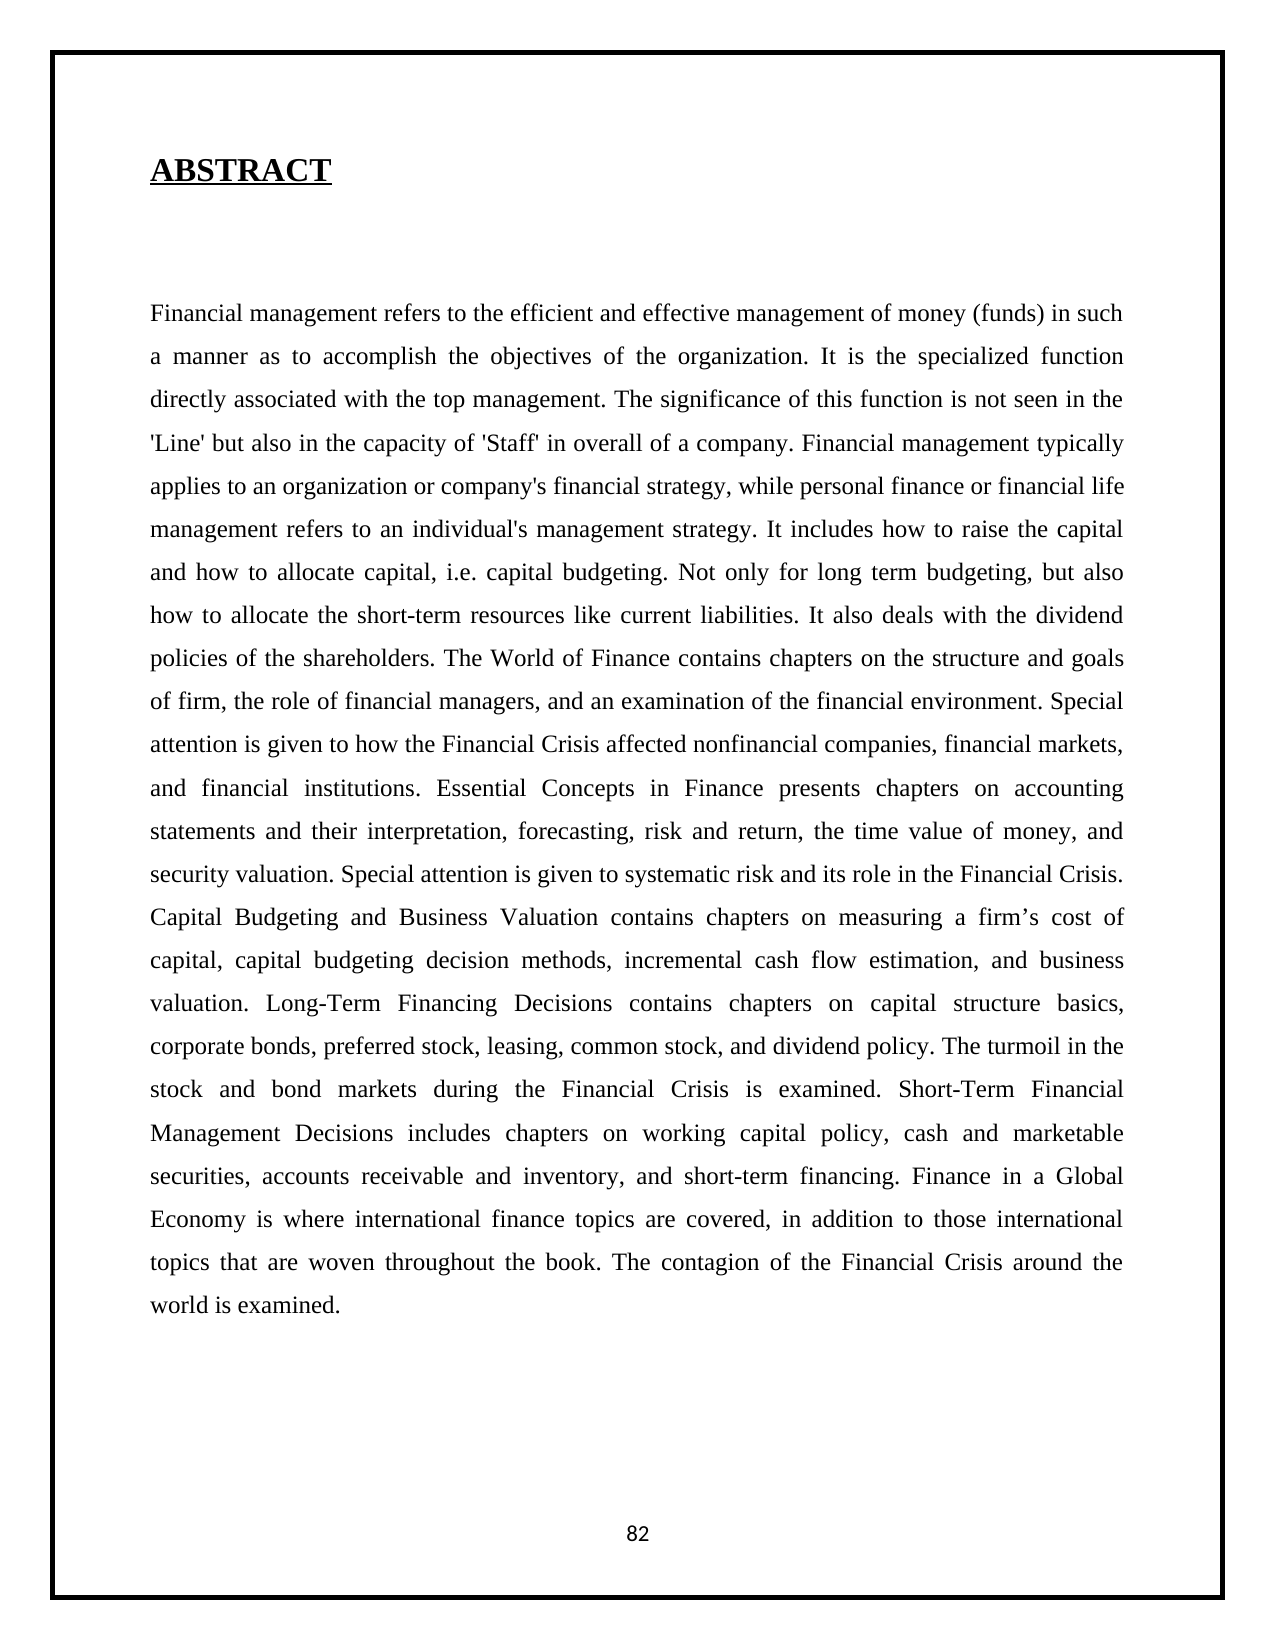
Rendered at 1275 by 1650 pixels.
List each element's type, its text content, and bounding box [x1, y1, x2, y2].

text Financial management refers to the efficient and effective management of money (funds) in such a manner as to accomplish the objectives of the organization. It is the specialized function directly associated with the top management. The significance of this function is not seen in the 'Line' but also in the capacity of 'Staff' in overall of a company. Financial management typically applies to an organization or company's financial strategy, while personal finance or financial life management refers to an individual's management strategy. It includes how to raise the capital and how to allocate capital, i.e. capital budgeting. Not only for long term budgeting, but also how to allocate the short-term resources like current liabilities. It also deals with the dividend policies of the shareholders. The World of Finance contains chapters on the structure and goals of firm, the role of financial managers, and an examination of the financial environment. Special attention is given to how the Financial Crisis affected nonfinancial companies, financial markets, and financial institutions. Essential Concepts in Finance presents chapters on accounting statements and their interpretation, forecasting, risk and return, the time value of money, and security valuation. Special attention is given to systematic risk and its role in the Financial Crisis. Capital Budgeting and Business Valuation contains chapters on measuring a firm’s cost of capital, capital budgeting decision methods, incremental cash flow estimation, and business valuation. Long-Term Financing Decisions contains chapters on capital structure basics, corporate bonds, preferred stock, leasing, common stock, and dividend policy. The turmoil in the stock and bond markets during the Financial Crisis is examined. Short-Term Financial Management Decisions includes chapters on working capital policy, cash and marketable securities, accounts receivable and inventory, and short-term financing. Finance in a Global Economy is where international finance topics are covered, in addition to those international topics that are woven throughout the book. The contagion of the Financial Crisis around the world is examined. [150, 298, 1125, 1319]
text ABSTRACT [150, 150, 1125, 188]
